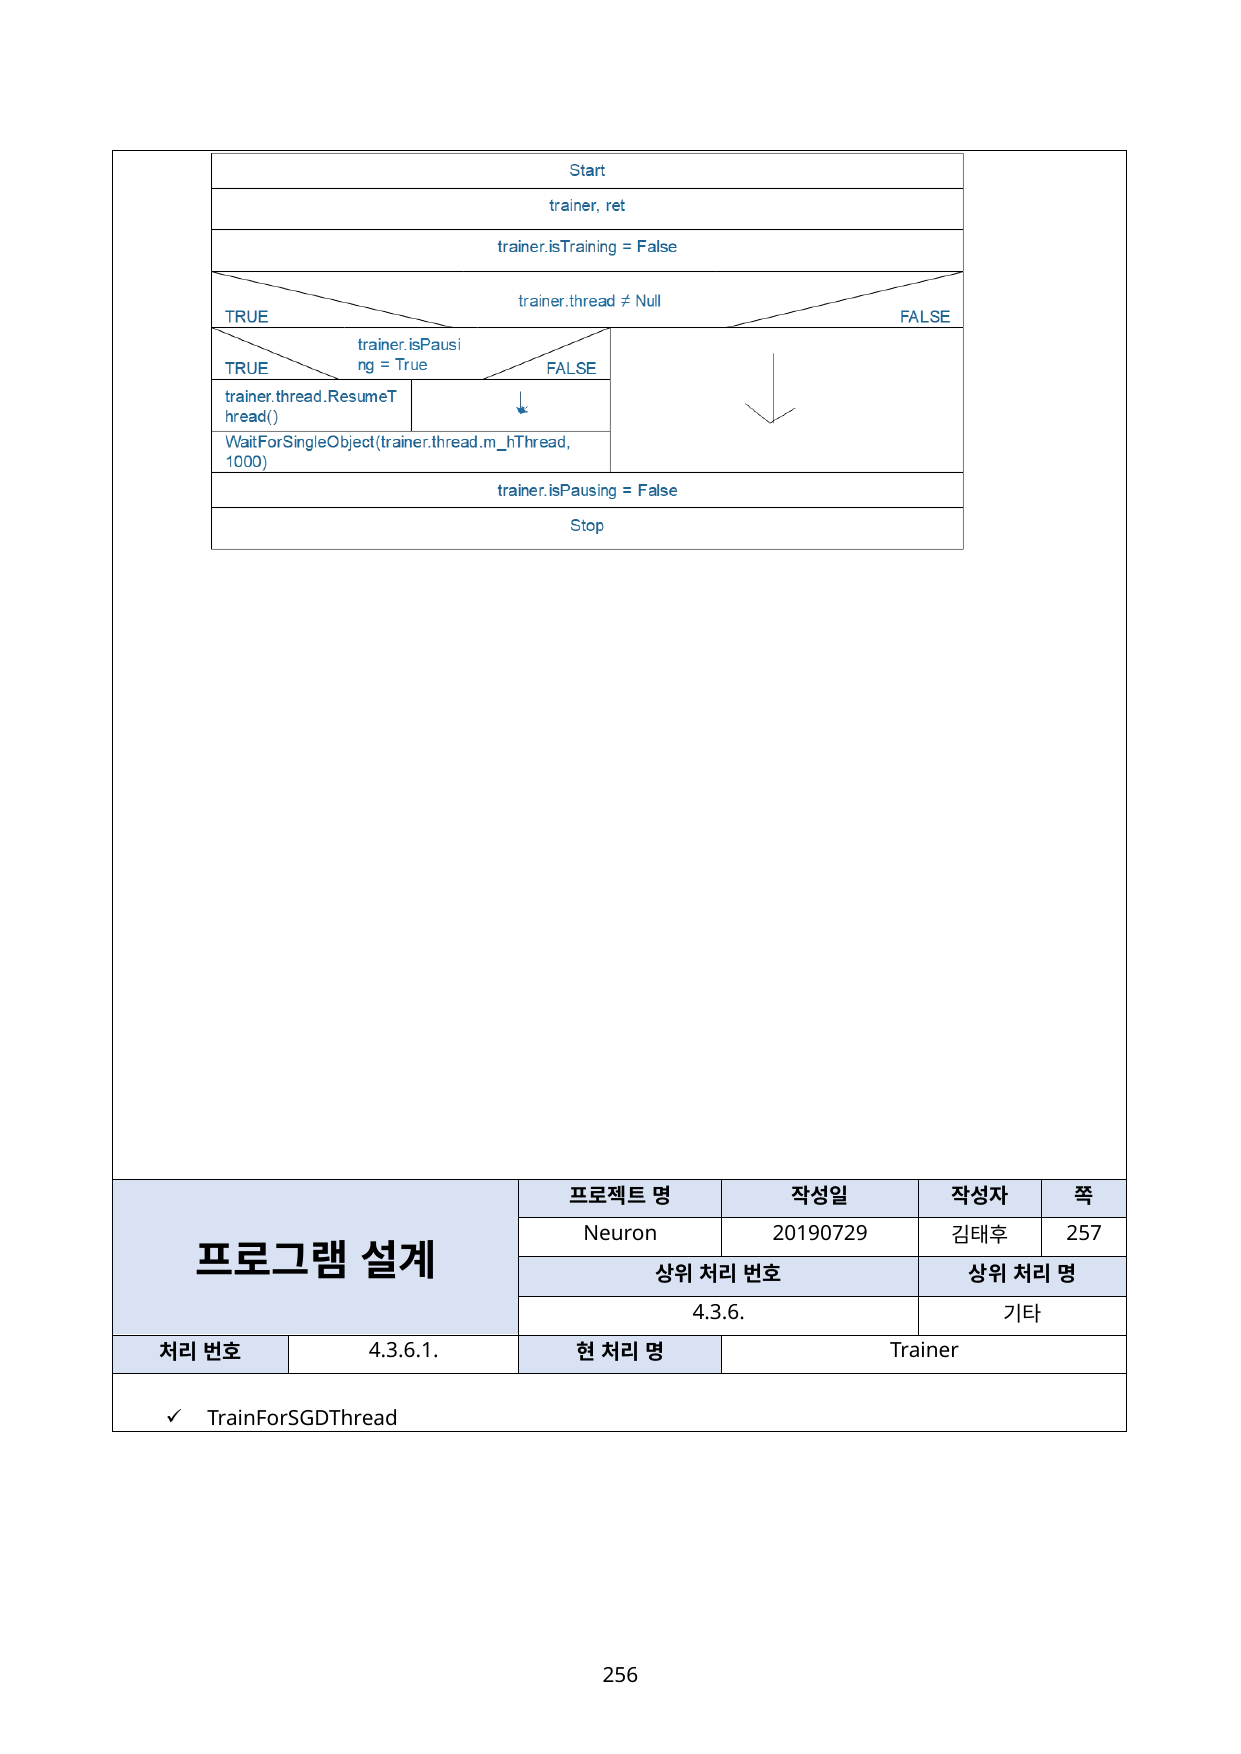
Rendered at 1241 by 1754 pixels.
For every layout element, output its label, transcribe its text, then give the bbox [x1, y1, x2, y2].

table_cell Destroy [113, 151, 1126, 1179]
table_cell 프로젝트 명 [519, 1180, 721, 1217]
table_cell Trainer [722, 1336, 1126, 1373]
table_cell 기타 [919, 1297, 1126, 1334]
table_cell 20190729 [722, 1218, 918, 1256]
table_cell 4.3.6. [519, 1297, 918, 1334]
table_cell 프로그램 설계 [113, 1180, 518, 1334]
table_cell 상위 처리 번호 [519, 1257, 918, 1296]
picture [207, 151, 967, 553]
table_cell 현 처리 명 [519, 1336, 721, 1373]
table_cell 쪽 [1042, 1180, 1126, 1217]
table_cell TrainForSGDThread [113, 1374, 1126, 1431]
table_cell 작성일 [722, 1180, 918, 1217]
table_cell 4.3.6.1. [289, 1336, 518, 1373]
table_cell Neuron [519, 1218, 721, 1256]
table_cell 작성자 [919, 1180, 1041, 1217]
table_cell 처리 번호 [113, 1336, 288, 1373]
table_cell 김태후 [919, 1218, 1041, 1256]
table_cell 상위 처리 명 [919, 1257, 1126, 1296]
table_cell 257 [1042, 1218, 1126, 1256]
